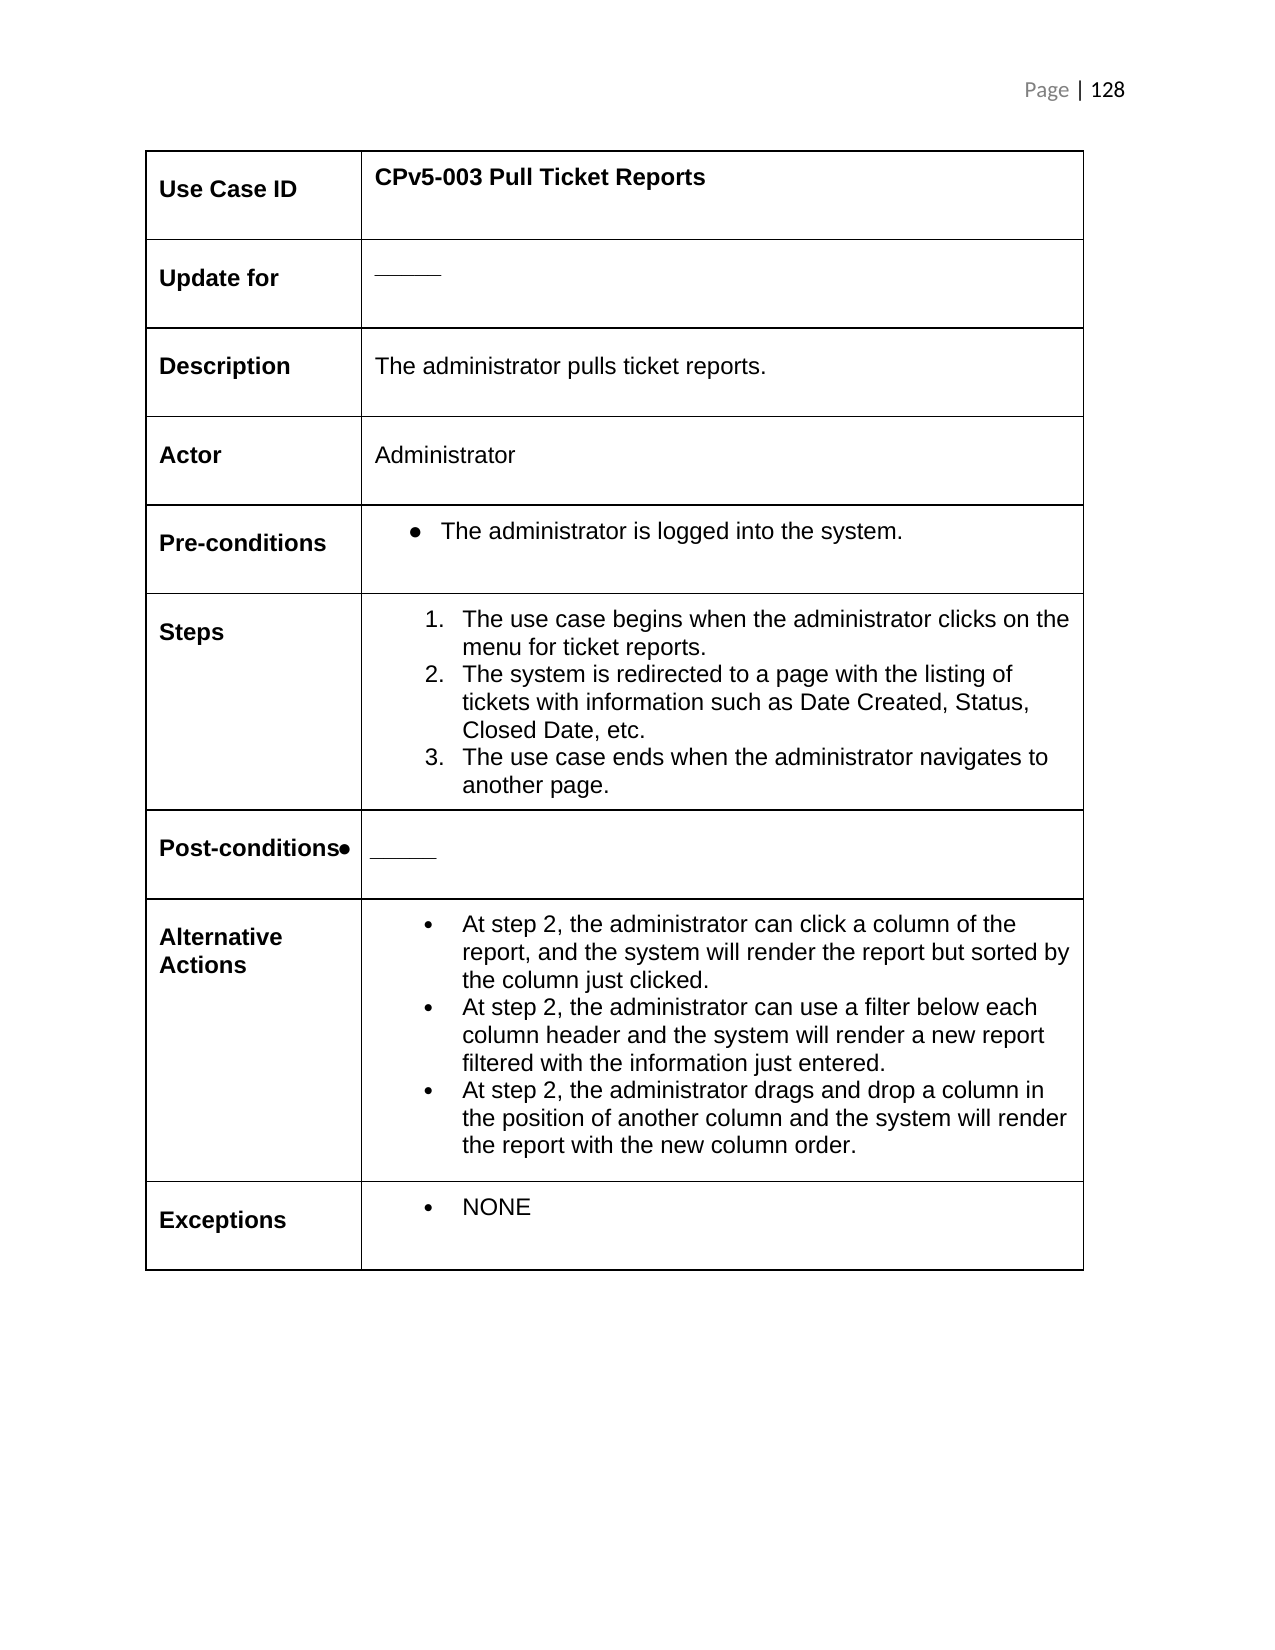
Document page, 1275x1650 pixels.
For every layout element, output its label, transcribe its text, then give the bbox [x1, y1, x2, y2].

table_header CPv5-003 Pull Ticket Reports [362, 152, 1083, 238]
table_cell Alternative Actions [147, 900, 361, 1181]
table_cell Steps [147, 594, 361, 809]
table_header Use Case ID [147, 152, 361, 238]
table_cell The use case begins when the administrator clicks on the menu for ticket reports. The system is redirected to a page with the listing of tickets with information such as Date Created, Status, Closed Date, etc. The use case ends when the administrator navigates to another page. [362, 594, 1083, 809]
table_cell Exceptions [147, 1182, 361, 1269]
table_cell ● The administrator is logged into the system. [362, 506, 1083, 593]
table_cell The administrator pulls ticket reports. [362, 329, 1083, 416]
table_cell At step 2, the administrator can click a column of the report, and the system will render the report but sorted by the column just clicked. At step 2, the administrator can use a filter below each column header and the system will render a new report filtered with the information just entered. At step 2, the administrator drags and drop a column in the position of another column and the system will render the report with the new column order. [362, 900, 1083, 1181]
table_cell Post-conditions [147, 811, 361, 898]
table_cell Actor [147, 417, 361, 504]
table_cell Update for [147, 240, 361, 327]
table_cell Pre-conditions [147, 506, 361, 593]
table_cell NONE [362, 1182, 1083, 1269]
table_cell Administrator [362, 417, 1083, 504]
table_cell Description [147, 329, 361, 416]
table_cell _____ [362, 240, 1083, 327]
table_cell ● _____ [362, 811, 1083, 898]
